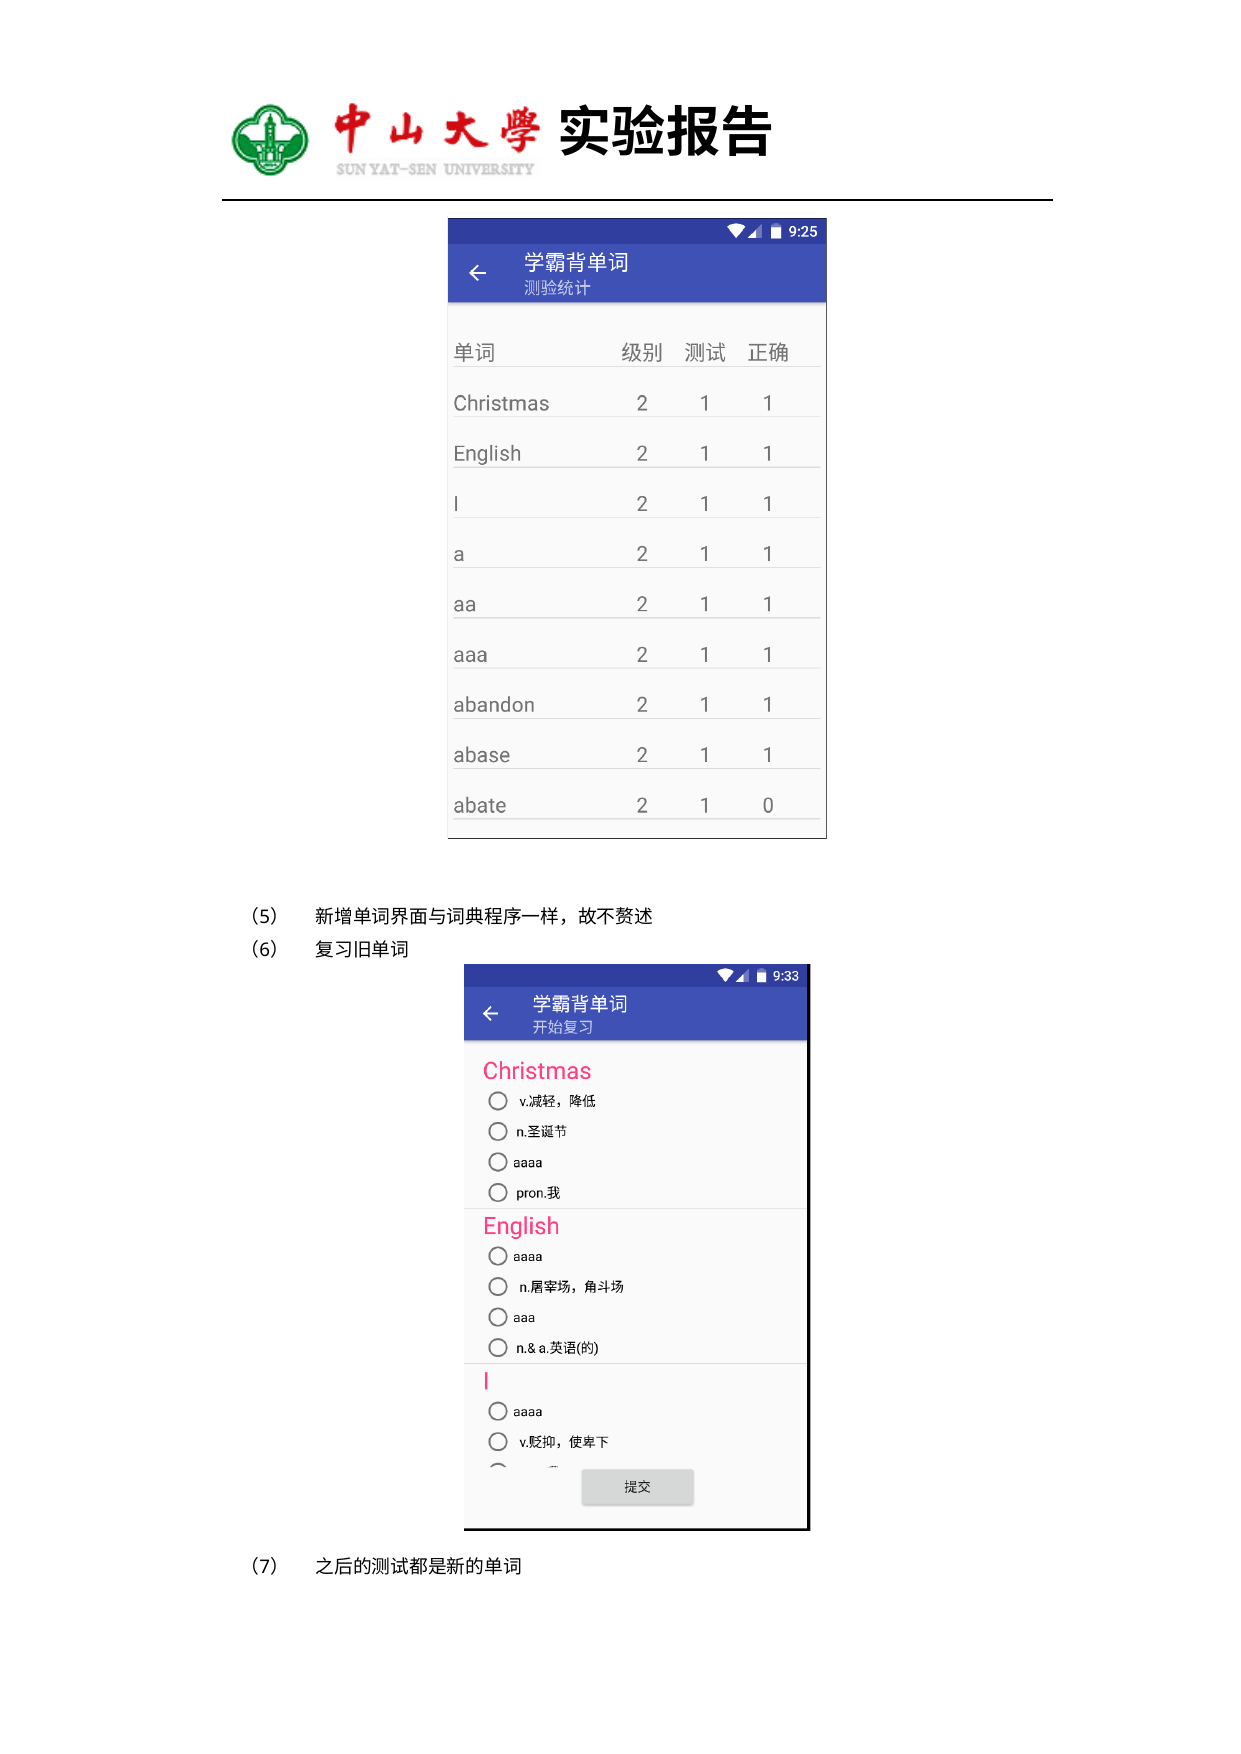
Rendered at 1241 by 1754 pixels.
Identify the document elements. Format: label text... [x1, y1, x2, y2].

list 复习旧单词 [240, 932, 1053, 964]
picture [447, 216, 827, 839]
picture [464, 964, 811, 1531]
list 之后的测试都是新的单词 [240, 1549, 1053, 1582]
list 新增单词界面与词典程序一样，故不赘述 [240, 899, 1053, 932]
picture [221, 98, 543, 182]
